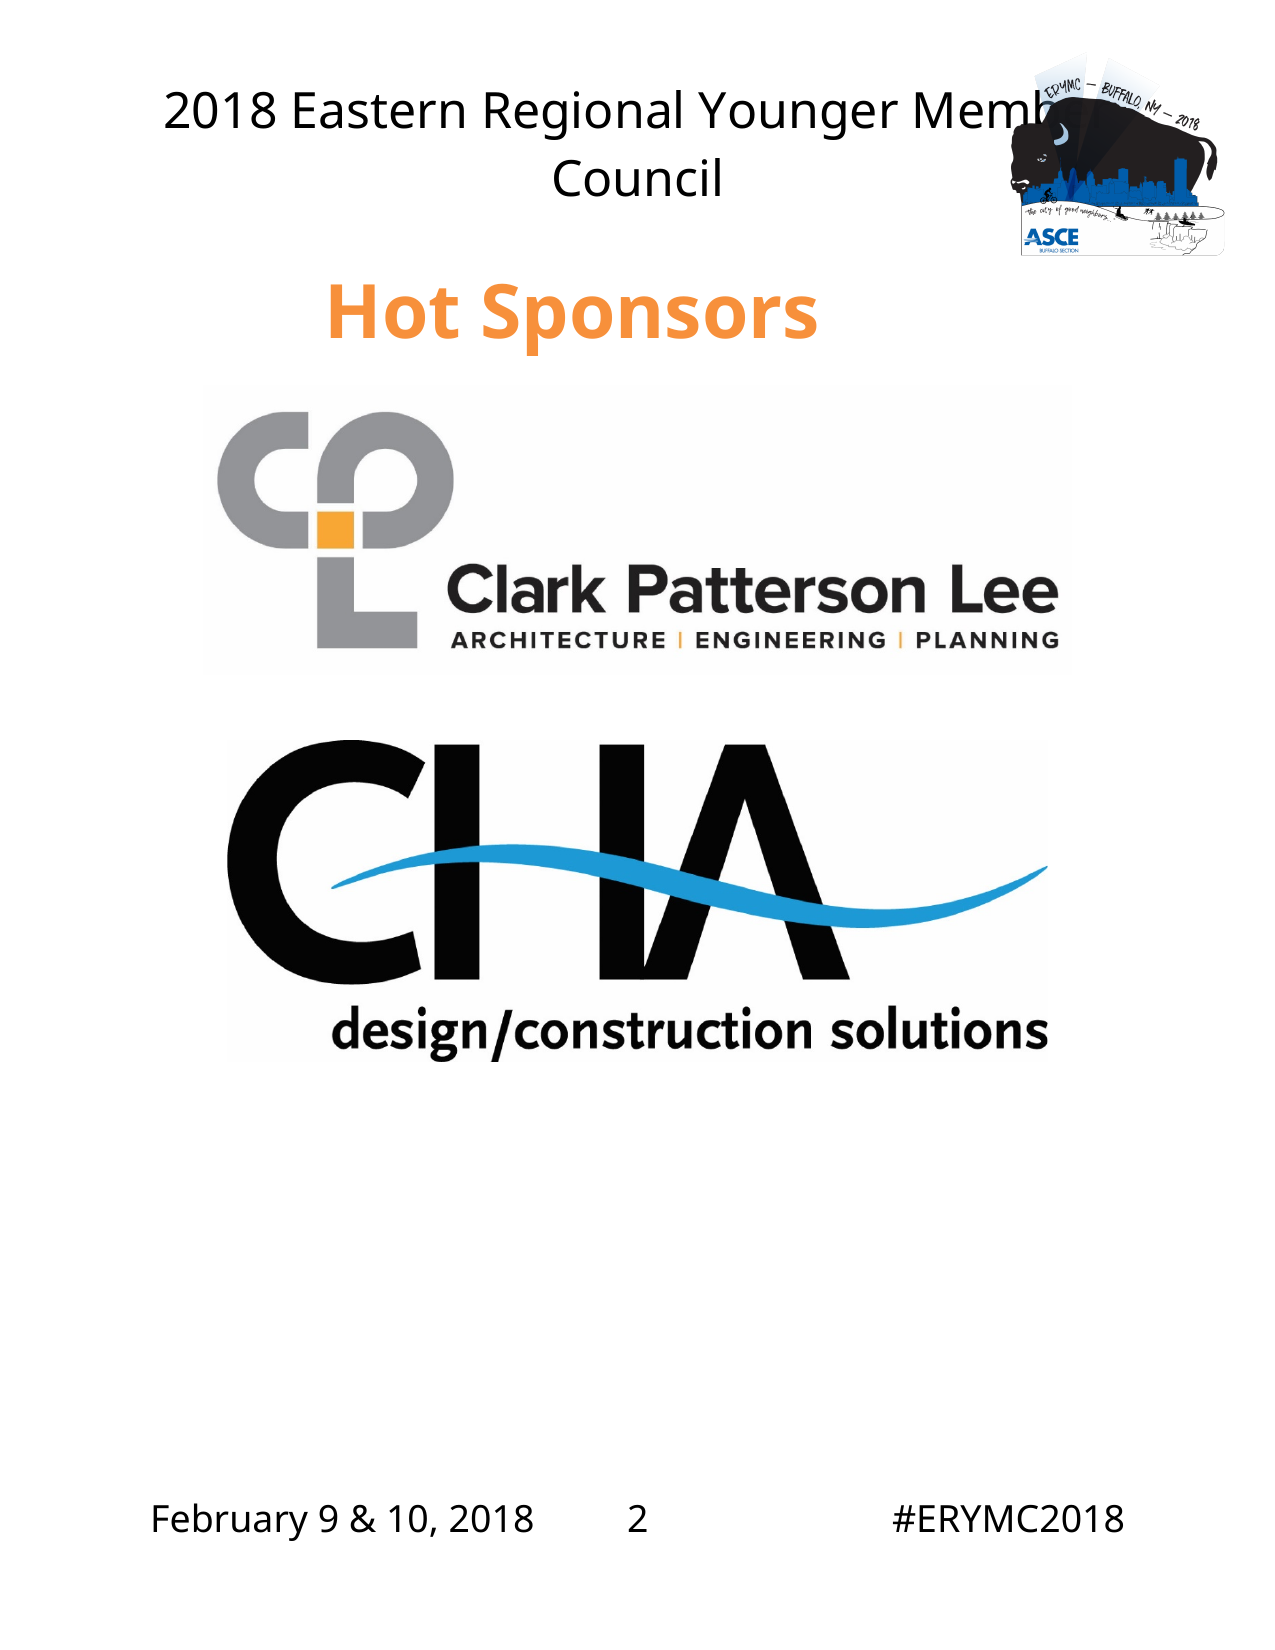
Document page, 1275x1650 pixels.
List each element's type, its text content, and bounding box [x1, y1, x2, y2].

picture [1003, 43, 1229, 259]
picture [227, 740, 1048, 1062]
text Hot Sponsors [150, 258, 1125, 360]
picture [203, 385, 1072, 675]
